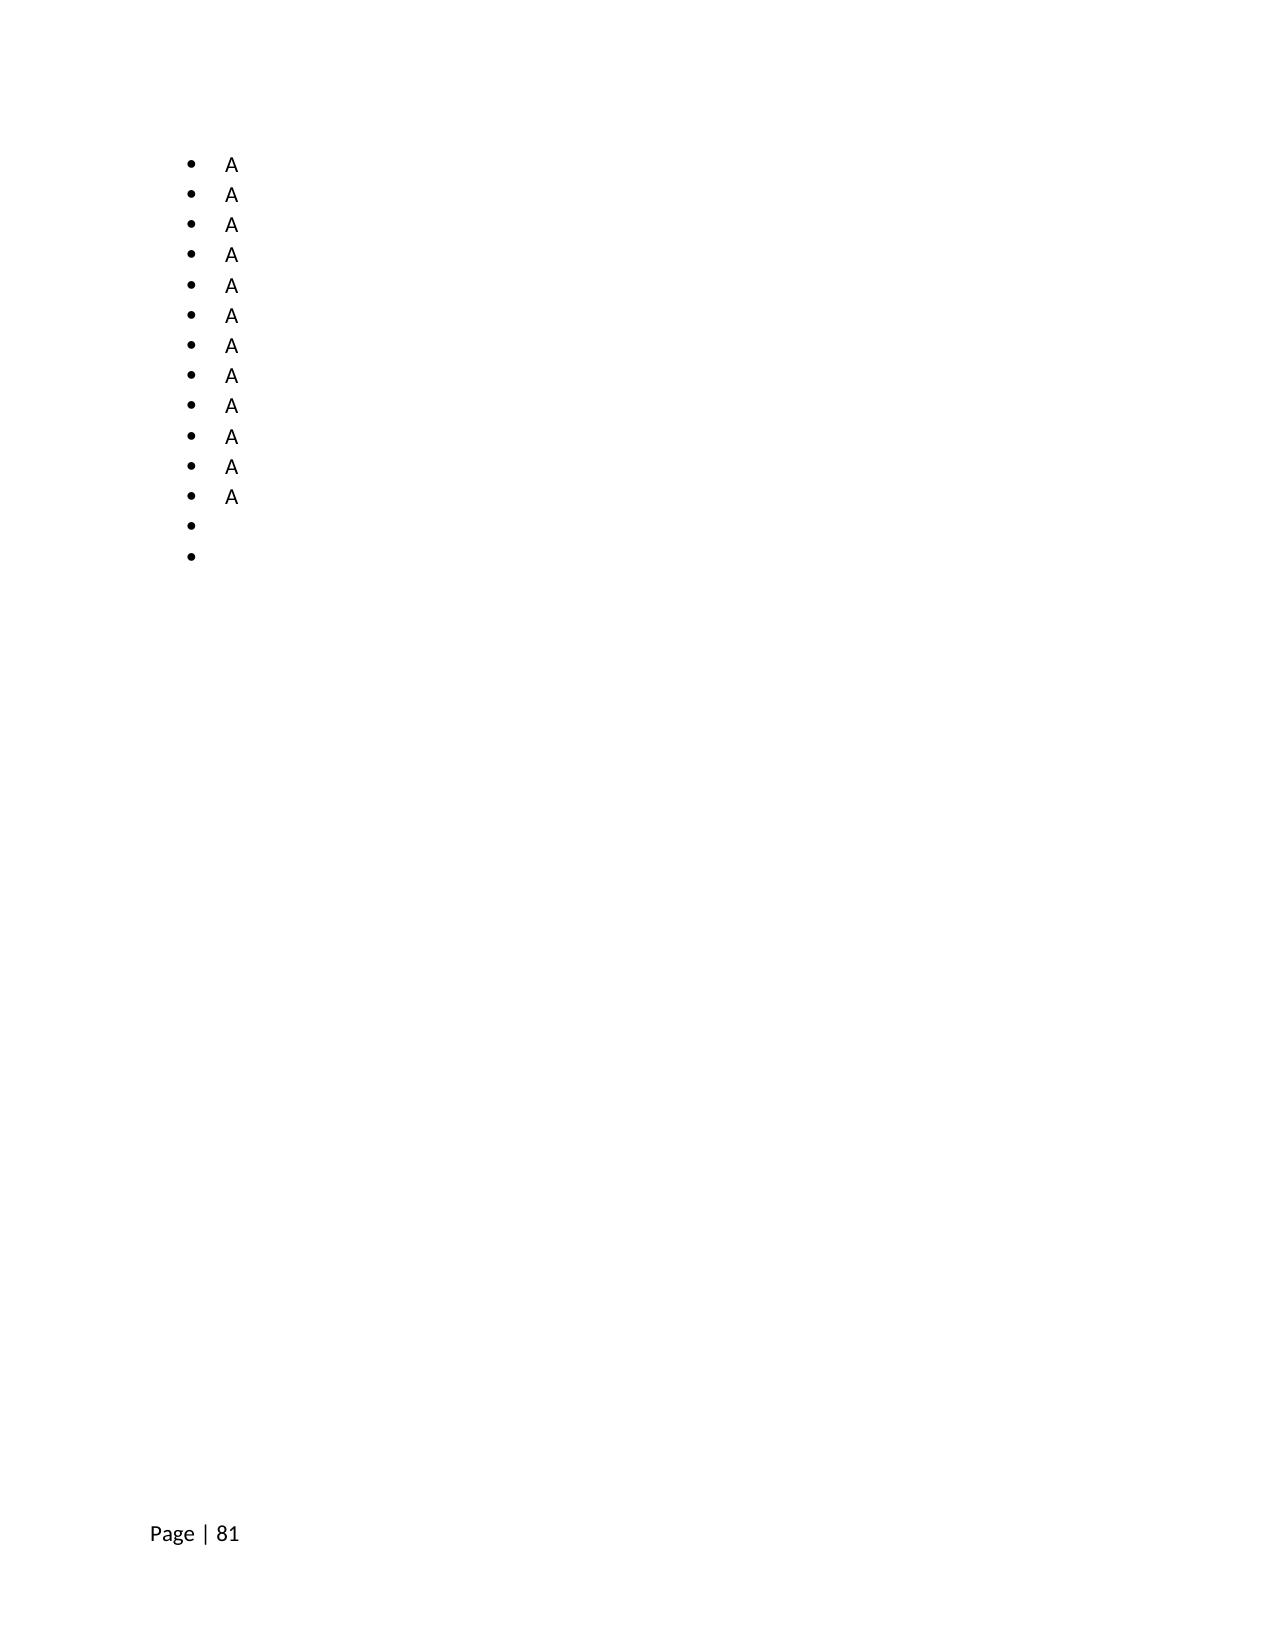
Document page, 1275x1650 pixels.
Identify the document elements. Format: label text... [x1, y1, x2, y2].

list A [187, 271, 1125, 299]
list A [187, 361, 1125, 389]
list A [187, 180, 1125, 208]
list A [187, 482, 1125, 510]
list A [187, 301, 1125, 329]
list A [187, 452, 1125, 480]
list A [187, 392, 1125, 420]
list A [187, 241, 1125, 269]
list A [187, 331, 1125, 359]
list A [187, 150, 1125, 178]
list A [187, 422, 1125, 450]
list A [187, 210, 1125, 238]
